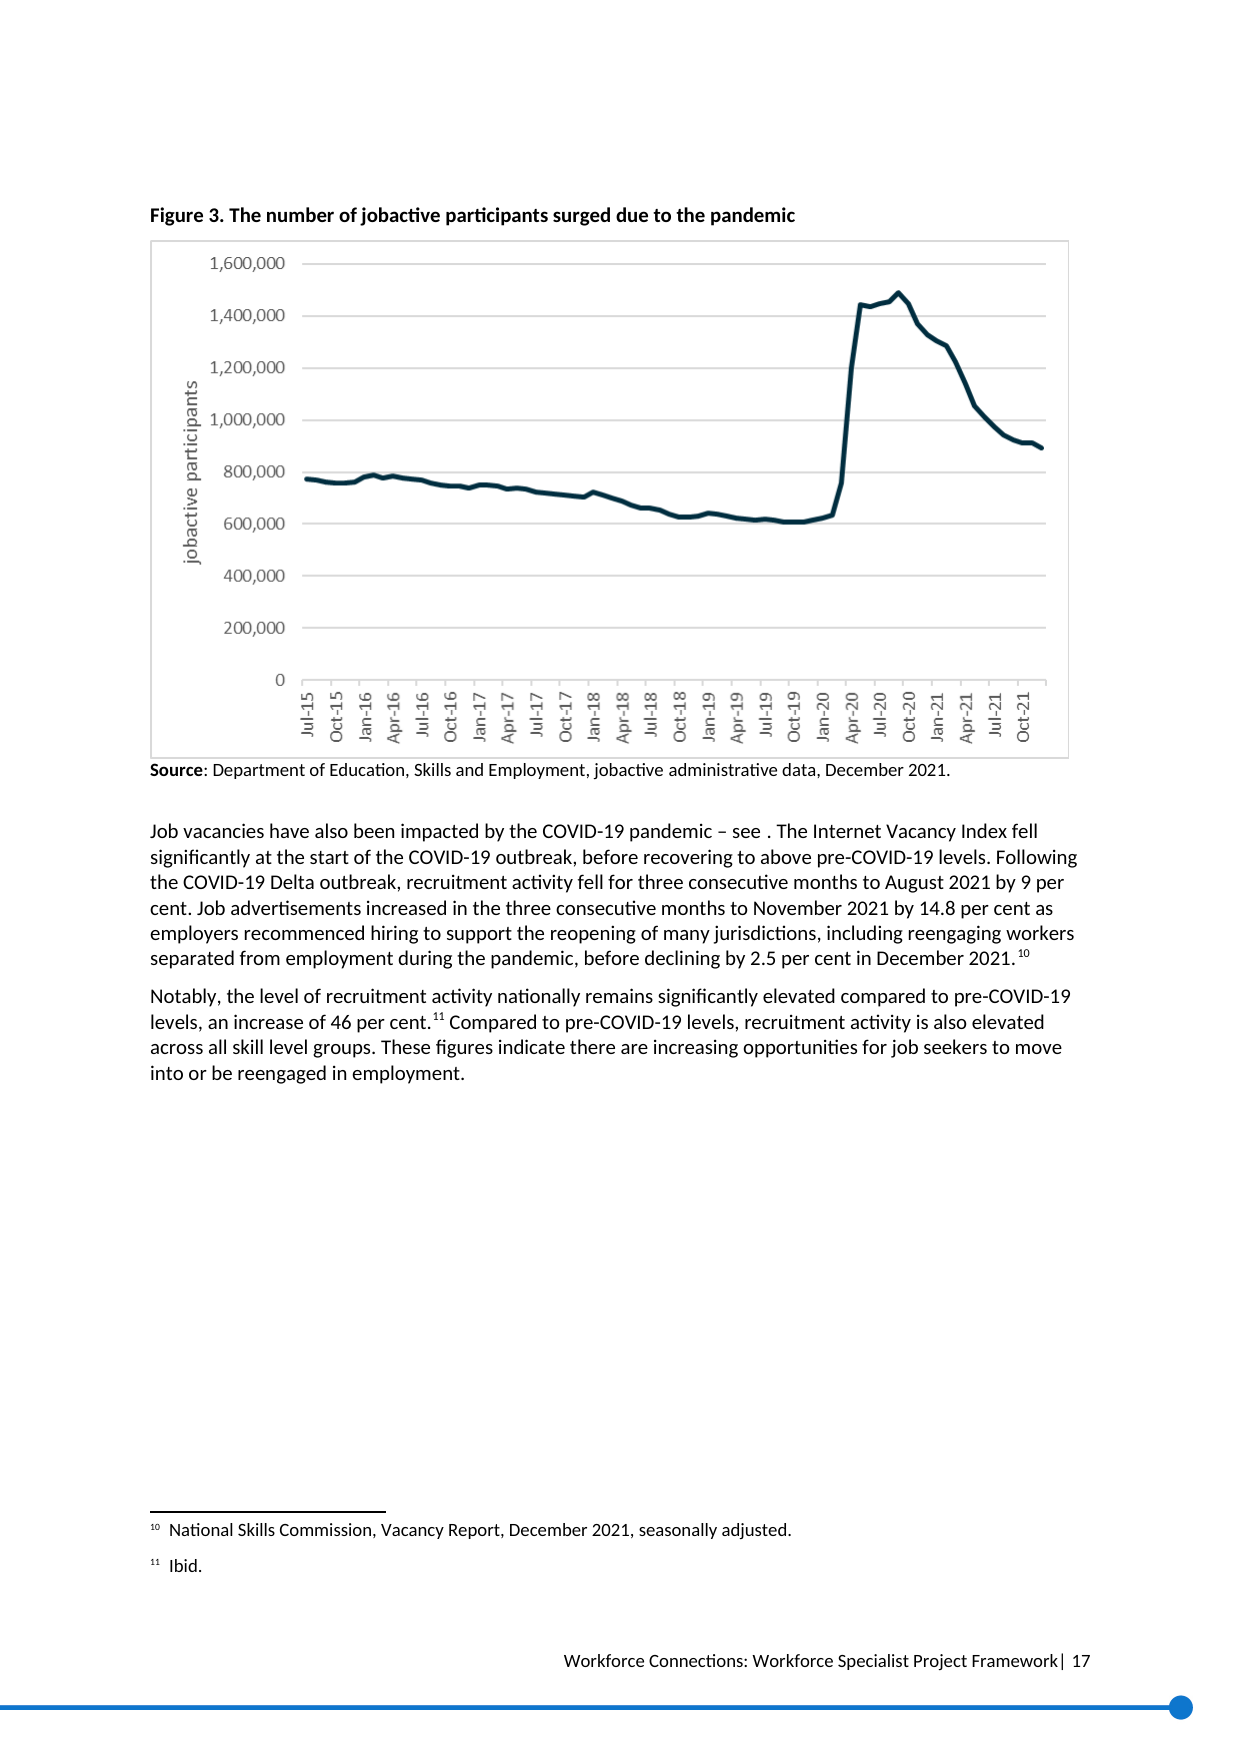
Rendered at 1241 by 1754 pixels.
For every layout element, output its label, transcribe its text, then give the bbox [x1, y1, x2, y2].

text Notably, the level of recruitment activity nationally remains significantly elevated compared to pre-COVID-19 levels, an increase of 46 per cent. Compared to pre-COVID-19 levels, recruitment activity is also elevated across all skill level groups. These figures indicate there are increasing opportunities for job seekers to move into or be reengaged in employment. [150, 983, 1090, 1085]
picture [0, 1683, 1241, 1754]
picture [150, 240, 1069, 759]
text Source: Department of Education, Skills and Employment, jobactive administrative data, December 2021. [150, 758, 1090, 781]
text Job vacancies have also been impacted by the COVID-19 pandemic – see Figure 4. The Internet Vacancy Index fell significantly at the start of the COVID-19 outbreak, before recovering to above pre-COVID-19 levels. Following the COVID-19 Delta outbreak, recruitment activity fell for three consecutive months to August 2021 by 9 per cent. Job advertisements increased in the three consecutive months to November 2021 by 14.8 per cent as employers recommenced hiring to support the reopening of many jurisdictions, including reengaging workers separated from employment during the pandemic, before declining by 2.5 per cent in December 2021. [150, 818, 1090, 971]
text Figure 3. The number of jobactive participants surged due to the pandemic [150, 202, 1090, 228]
